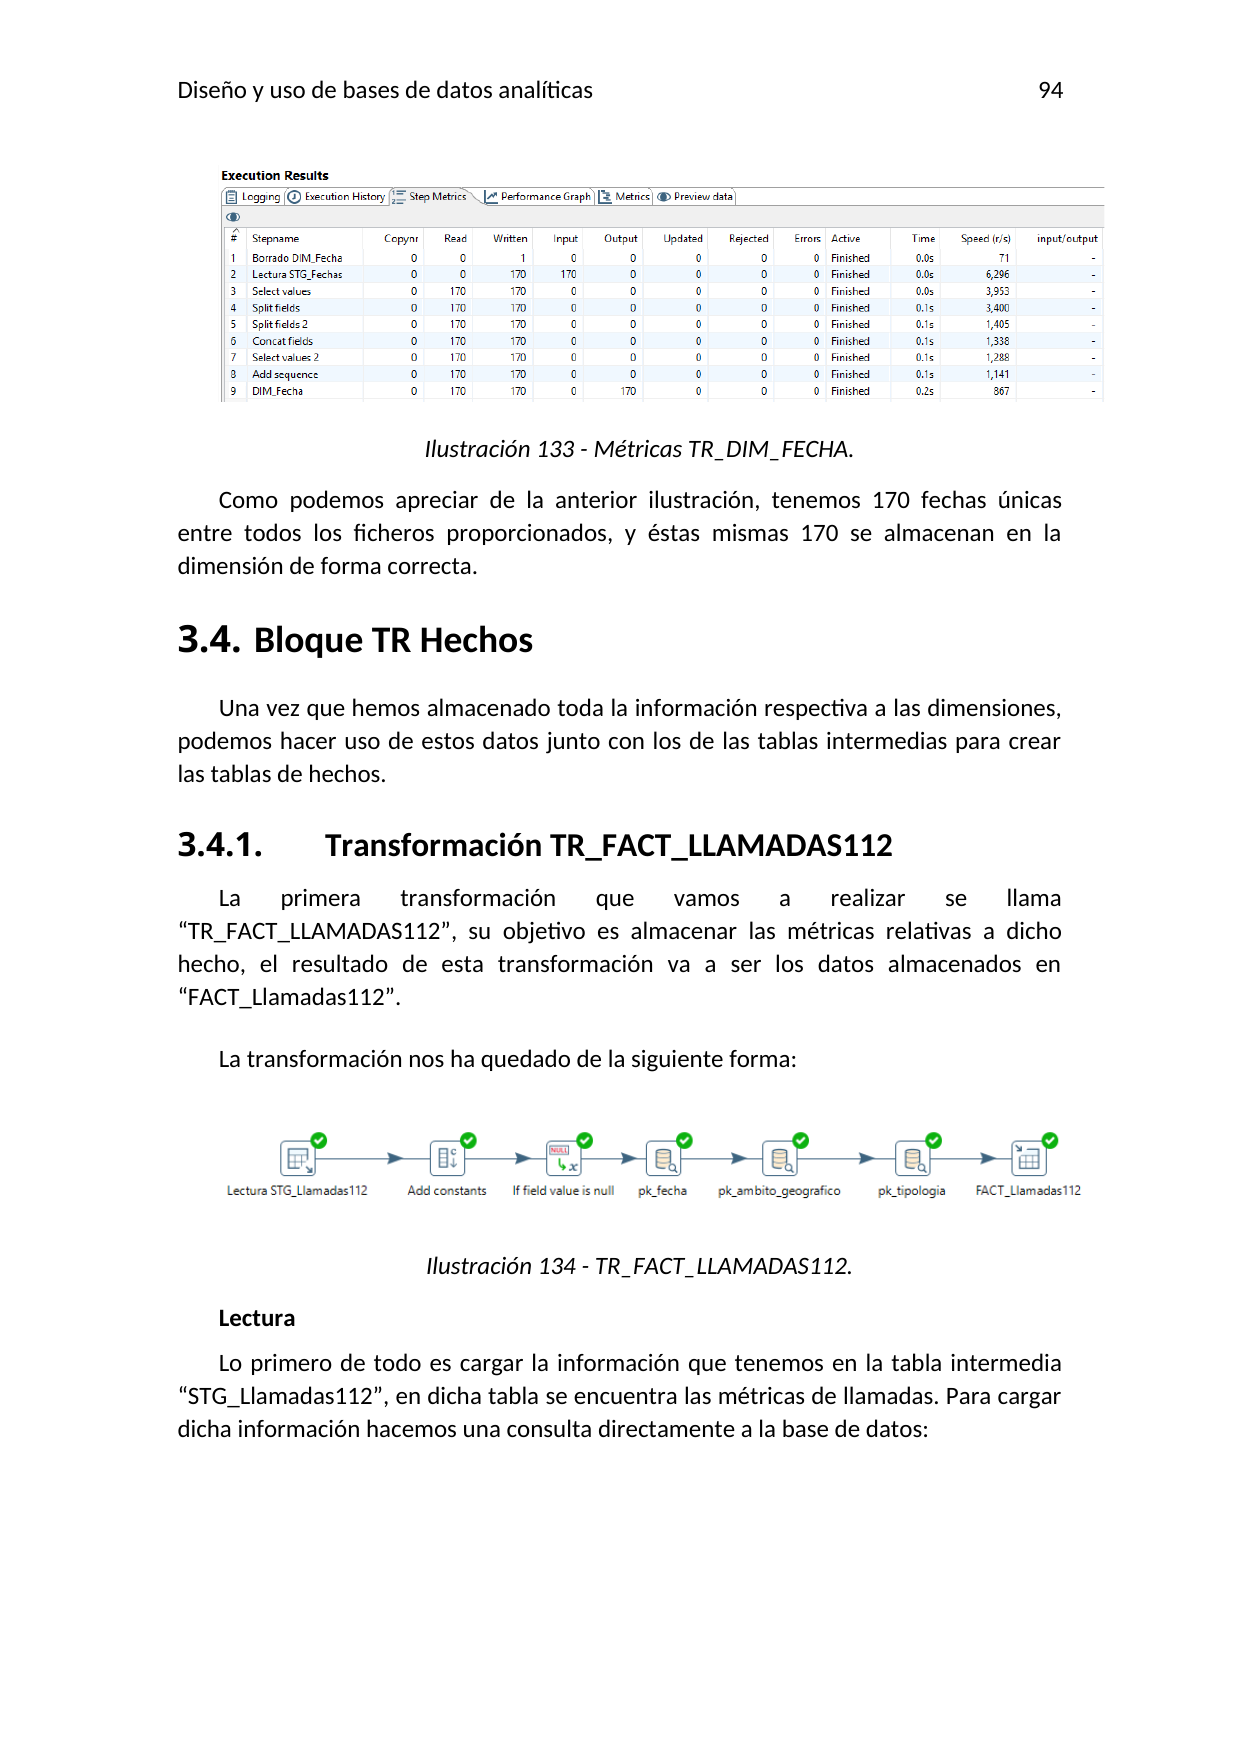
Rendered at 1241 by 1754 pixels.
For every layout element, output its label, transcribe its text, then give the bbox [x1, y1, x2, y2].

picture [218, 165, 1105, 402]
text Lo primero de todo es cargar la información que tenemos en la tabla intermedia “STG_Llamadas112”, en dicha tabla se encuentra las métricas de llamadas. Para cargar dicha información hacemos una consulta directamente a la base de datos: [177, 1347, 1063, 1443]
text La transformación nos ha quedado de la siguiente forma: [177, 1043, 1063, 1073]
text Ilustración 134 - TR_FACT_LLAMADAS112. [177, 1250, 1063, 1281]
text La primera transformación que vamos a realizar se llama “TR_FACT_LLAMADAS112”, su objetivo es almacenar las métricas relativas a dicho hecho, el resultado de esta transformación va a ser los datos almacenados en “FACT_Llamadas112”. [177, 882, 1063, 1011]
subtitle Lectura [177, 1302, 1063, 1332]
text Una vez que hemos almacenado toda la información respectiva a las dimensiones, podemos hacer uso de estos datos junto con los de las tablas intermedias para crear las tablas de hechos. [177, 692, 1063, 789]
text Como podemos apreciar de la anterior ilustración, tenemos 170 fechas únicas entre todos los ficheros proporcionados, y éstas mismas 170 se almacenan en la dimensión de forma correcta. [177, 484, 1063, 581]
subtitle Transformación TR_FACT_LLAMADAS112 [177, 820, 1063, 866]
picture [218, 1104, 1105, 1219]
subtitle Bloque TR Hechos [177, 612, 1063, 663]
